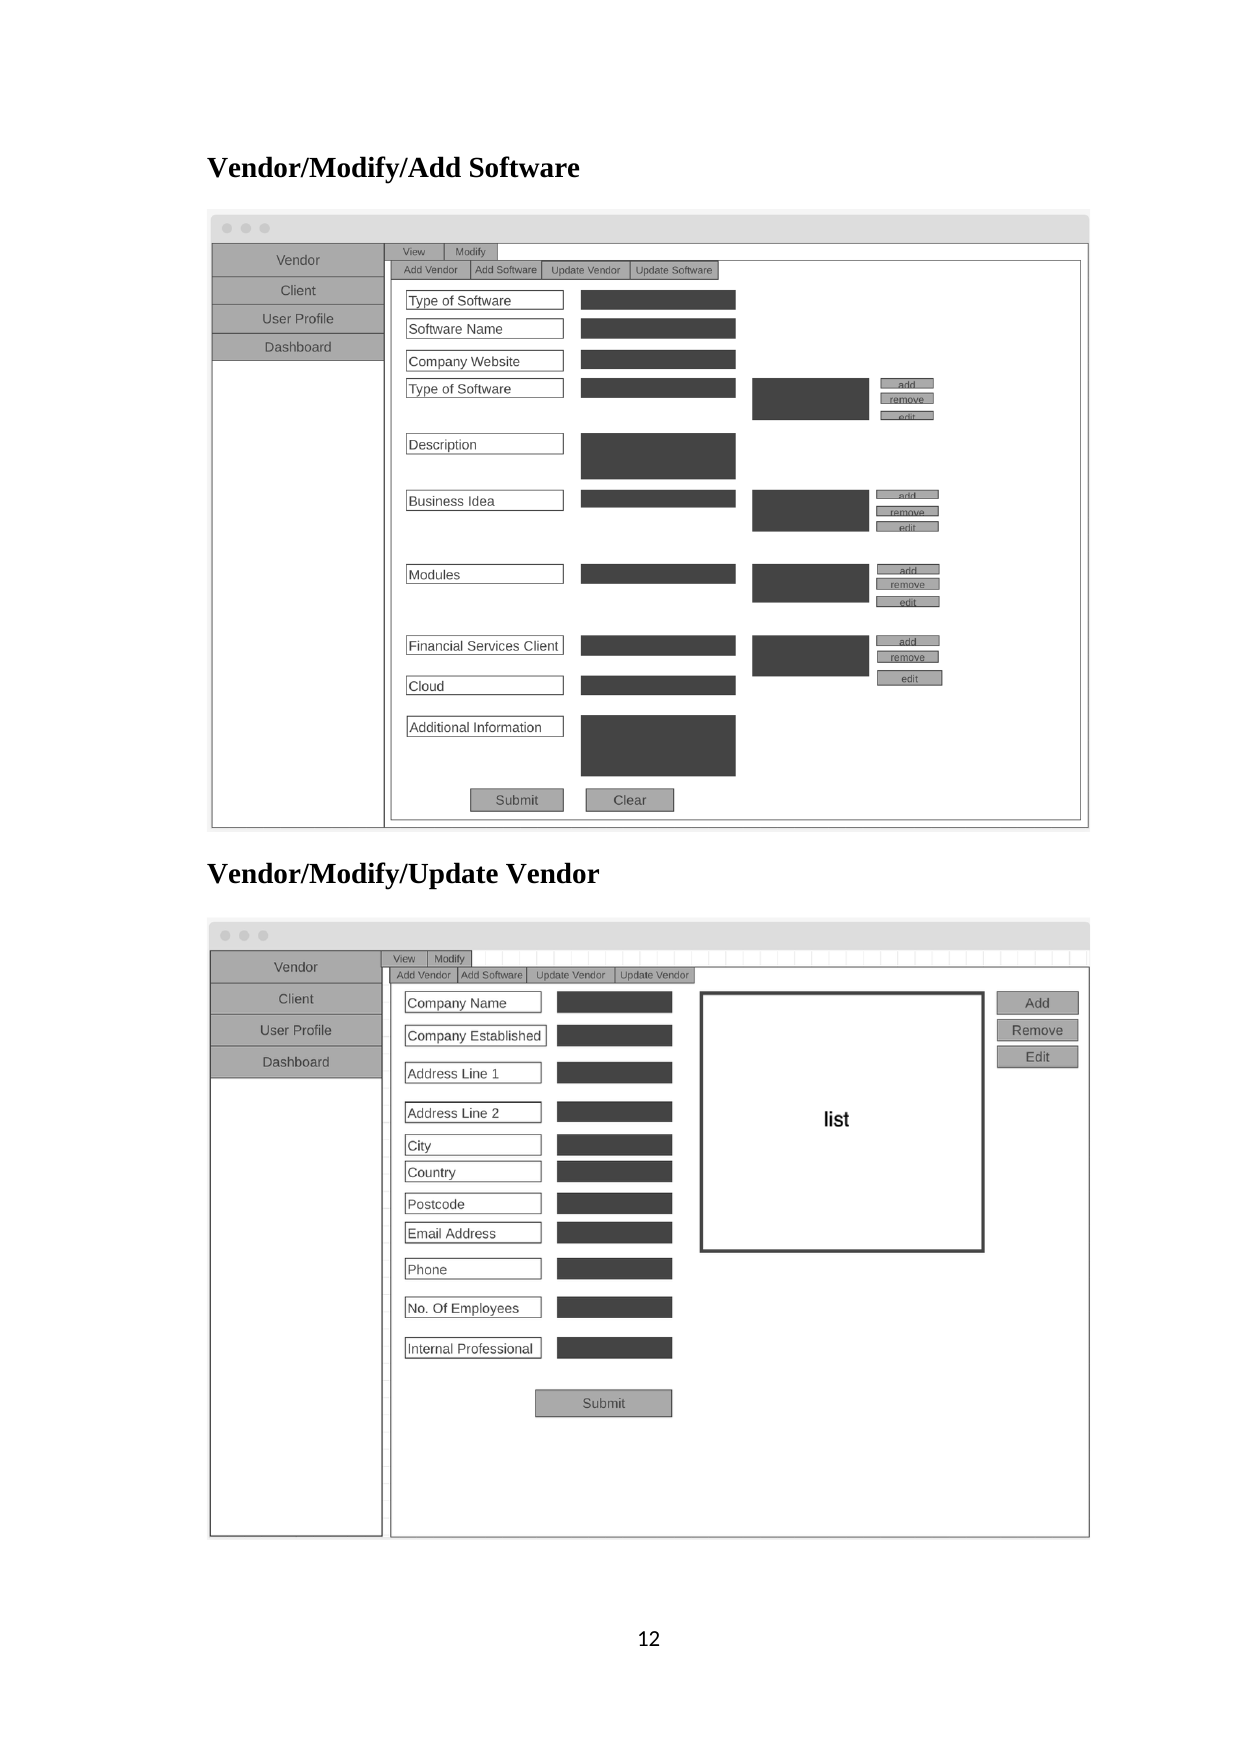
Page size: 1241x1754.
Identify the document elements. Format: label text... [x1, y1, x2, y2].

text Vendor/Modify/Add Software [207, 150, 1090, 183]
text Vendor/Modify/Update Vendor [207, 856, 1090, 890]
picture [206, 915, 1091, 1540]
picture [206, 209, 1091, 832]
